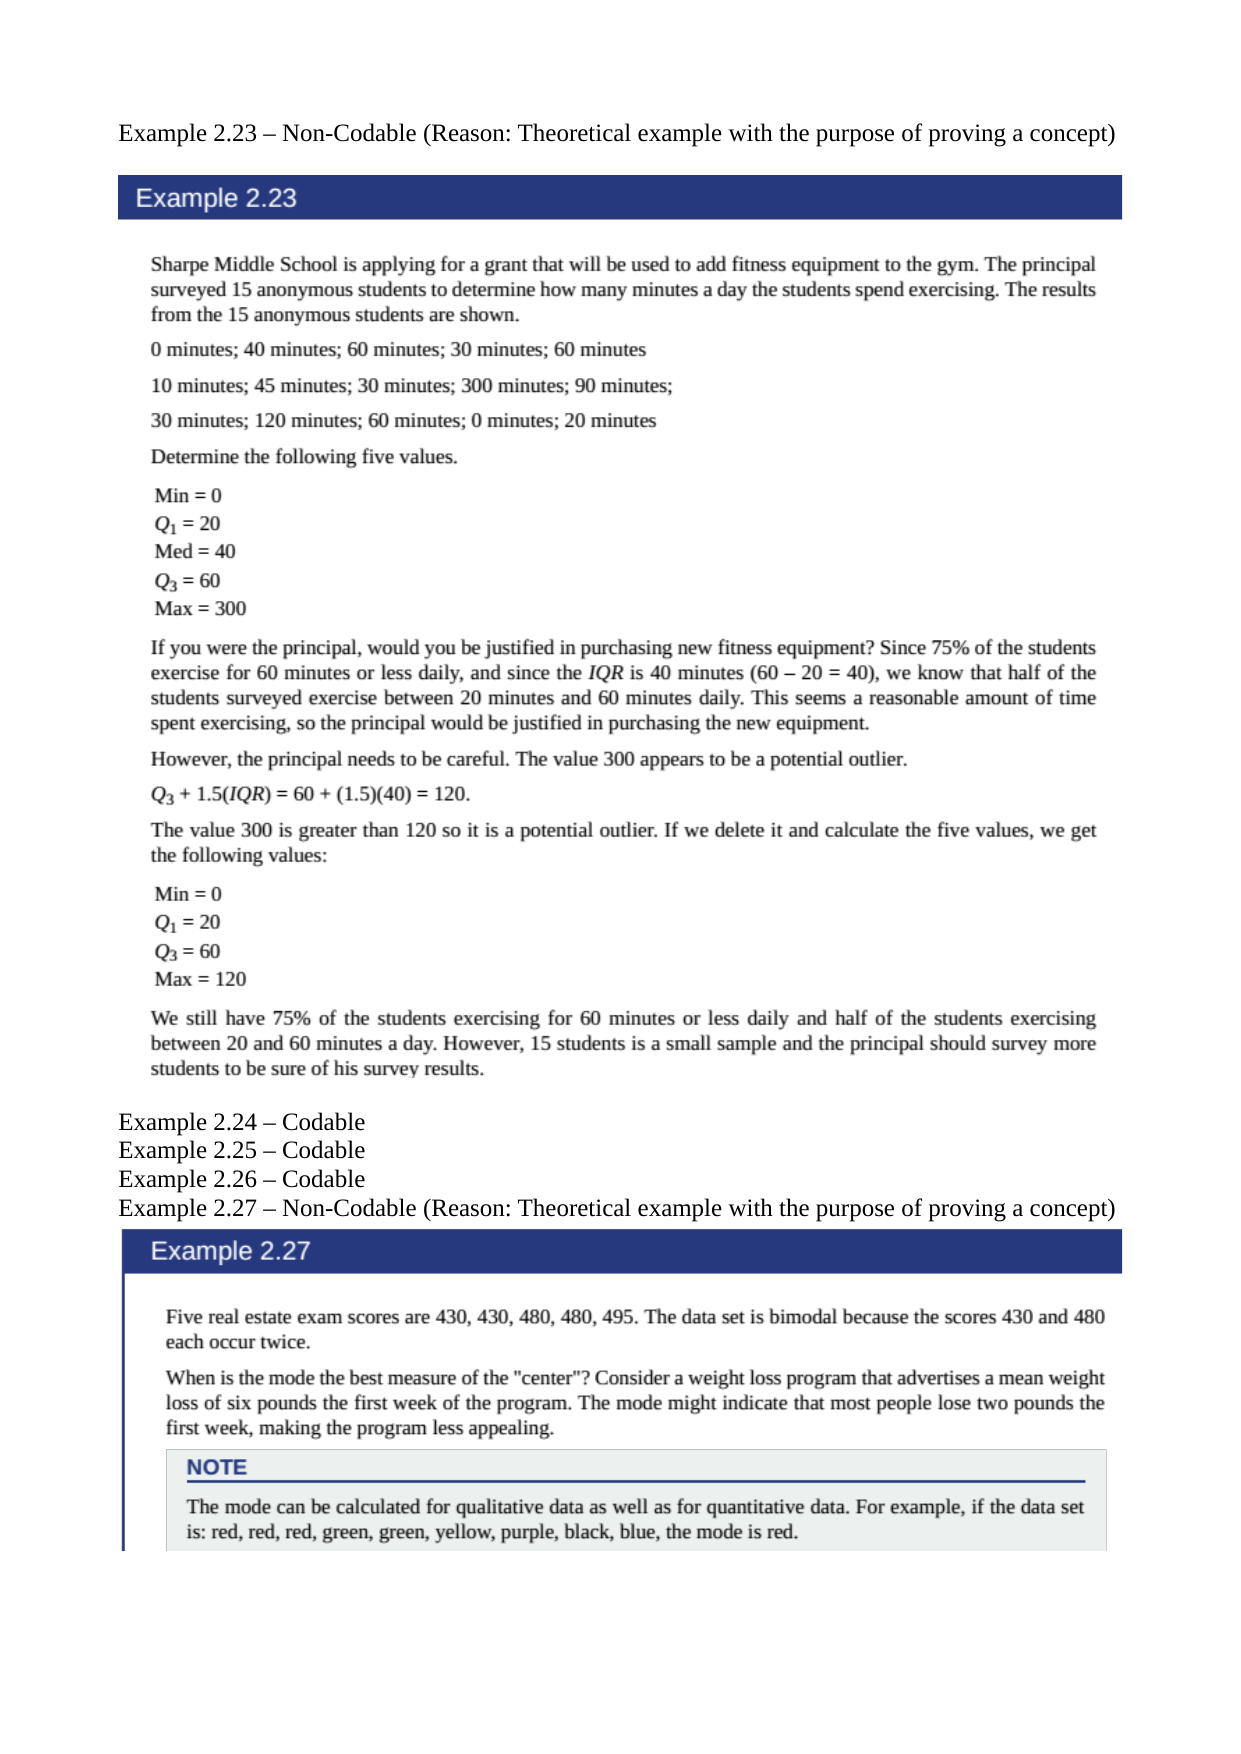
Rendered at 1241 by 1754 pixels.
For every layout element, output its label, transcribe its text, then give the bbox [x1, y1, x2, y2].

picture [118, 175, 1123, 1078]
text Example 2.23 – Non-Codable (Reason: Theoretical example with the purpose of proving a concept) [118, 118, 1122, 147]
text Example 2.24 – Codable [118, 1107, 1122, 1135]
picture [118, 1221, 1123, 1551]
text Example 2.27 – Non-Codable (Reason: Theoretical example with the purpose of proving a concept) [118, 1193, 1122, 1221]
text Example 2.25 – Codable [118, 1135, 1122, 1164]
text Example 2.26 – Codable [118, 1164, 1122, 1193]
